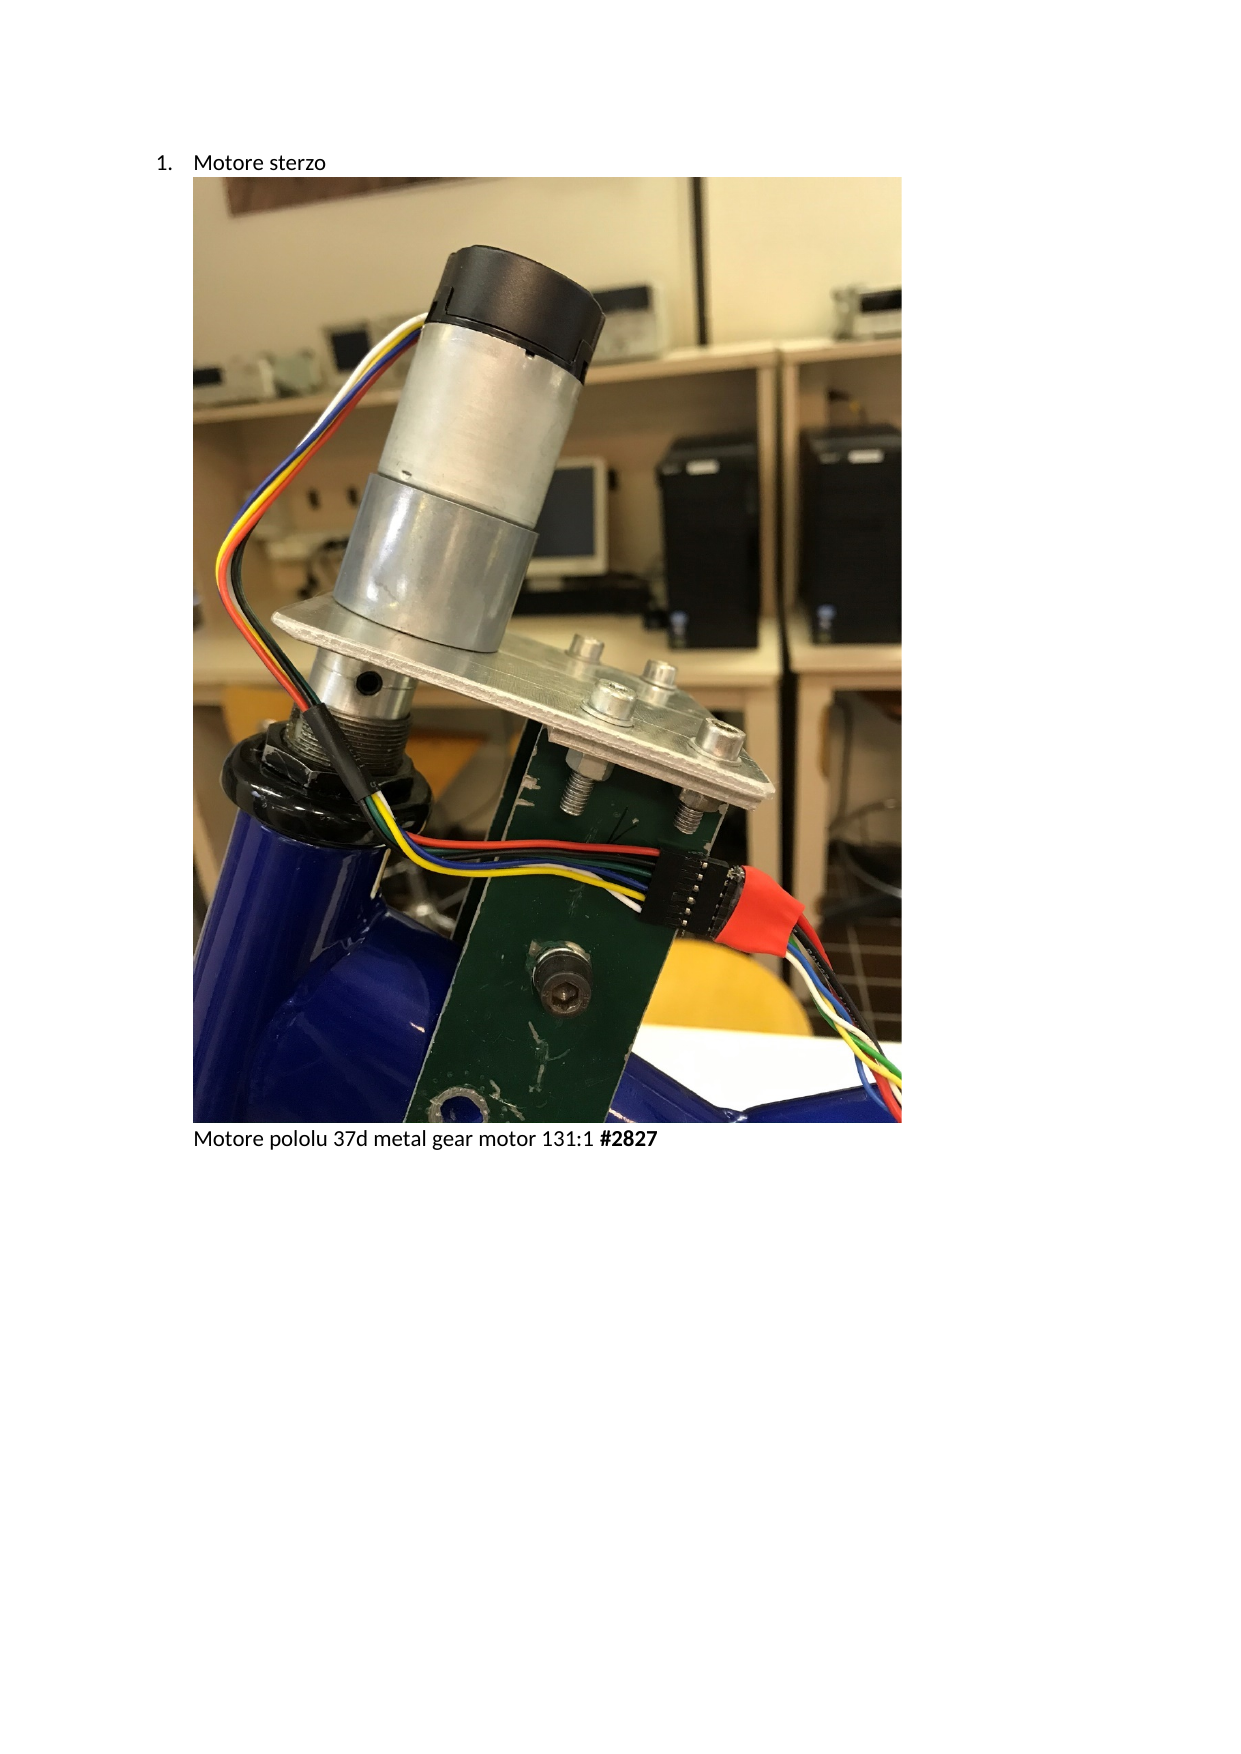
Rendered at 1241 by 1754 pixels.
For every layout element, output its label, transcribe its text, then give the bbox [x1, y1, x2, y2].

list Motore pololu 37d metal gear motor 131:1 #2827 [193, 1124, 1122, 1153]
picture [193, 177, 902, 1123]
list Motore sterzo [156, 148, 1122, 176]
